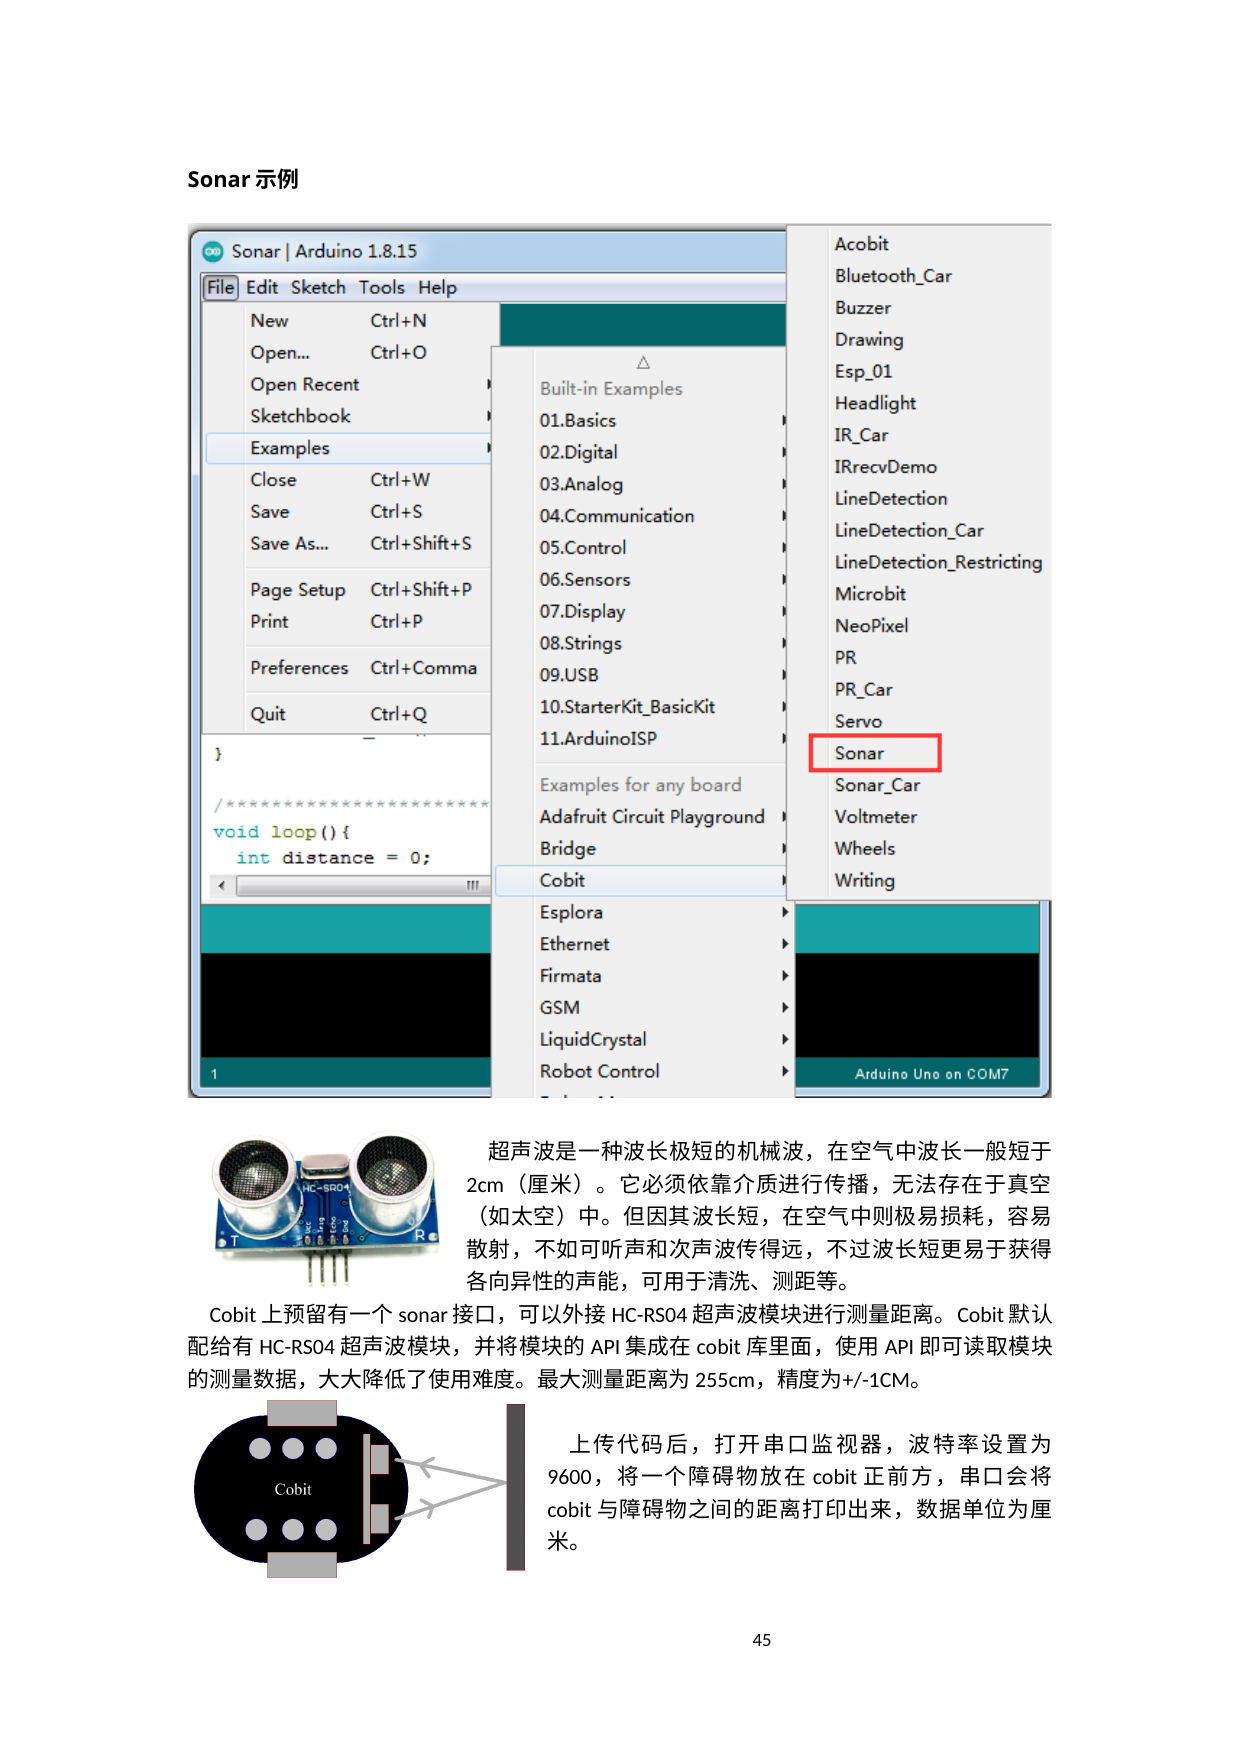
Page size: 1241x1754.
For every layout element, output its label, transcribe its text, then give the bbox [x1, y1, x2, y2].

text Cobit上预留有一个sonar接口，可以外接HC-RS04超声波模块进行测量距离。Cobit默认配给有HC-RS04超声波模块，并将模块的API集成在cobit库里面，使用API即可读取模块的测量数据，大大降低了使用难度。最大测量距离为255cm，精度为+/-1CM。 [187, 1296, 1053, 1394]
text 上传代码后，打开串口监视器，波特率设置为9600，将一个障碍物放在cobit正前方，串口会将cobit与障碍物之间的距离打印出来，数据单位为厘米。 [529, 1426, 1053, 1556]
picture [190, 1395, 529, 1582]
subtitle Sonar示例 [187, 162, 1053, 194]
picture [205, 1126, 448, 1291]
picture [187, 223, 1052, 1098]
